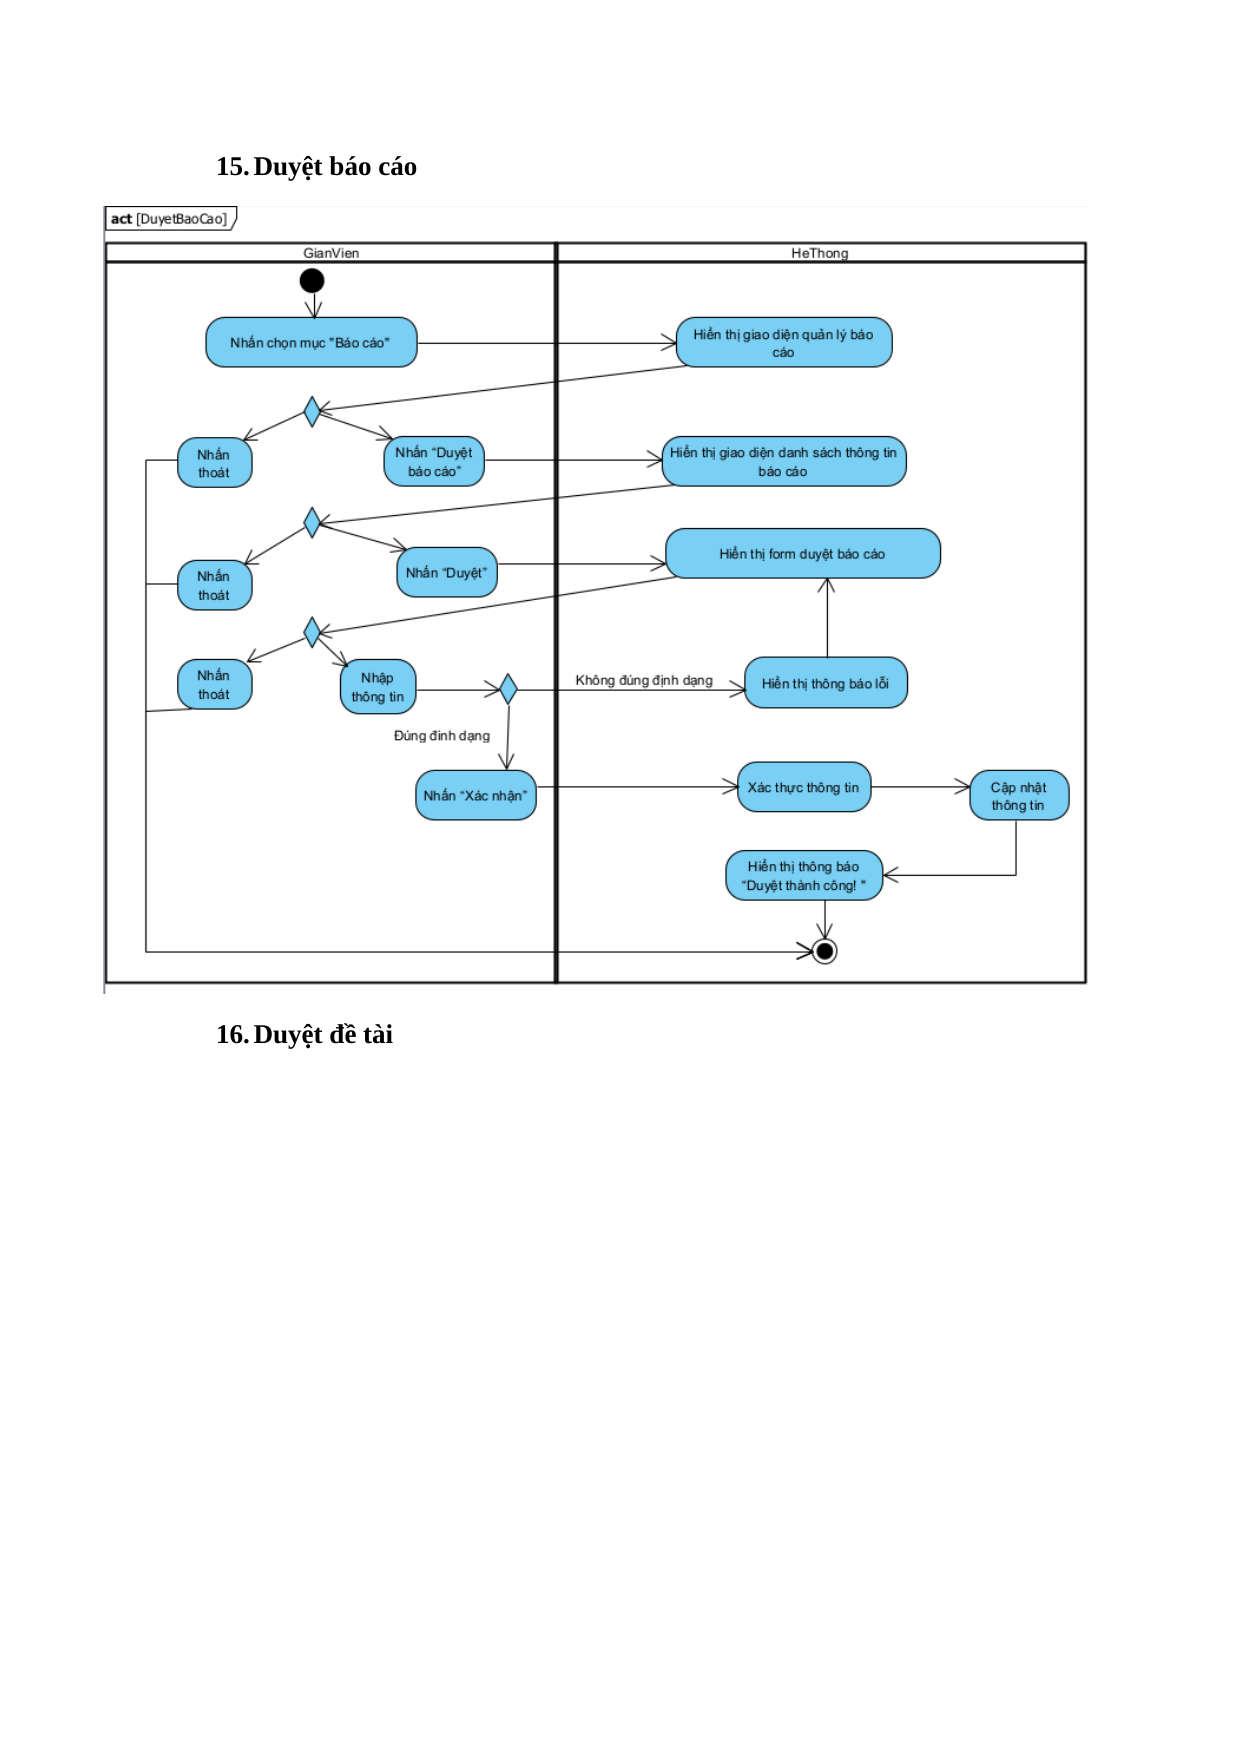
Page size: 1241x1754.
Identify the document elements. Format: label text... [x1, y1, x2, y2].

subtitle Duyệt đề tài [216, 1019, 1090, 1050]
subtitle Duyệt báo cáo [216, 150, 1090, 181]
picture [103, 206, 1091, 994]
